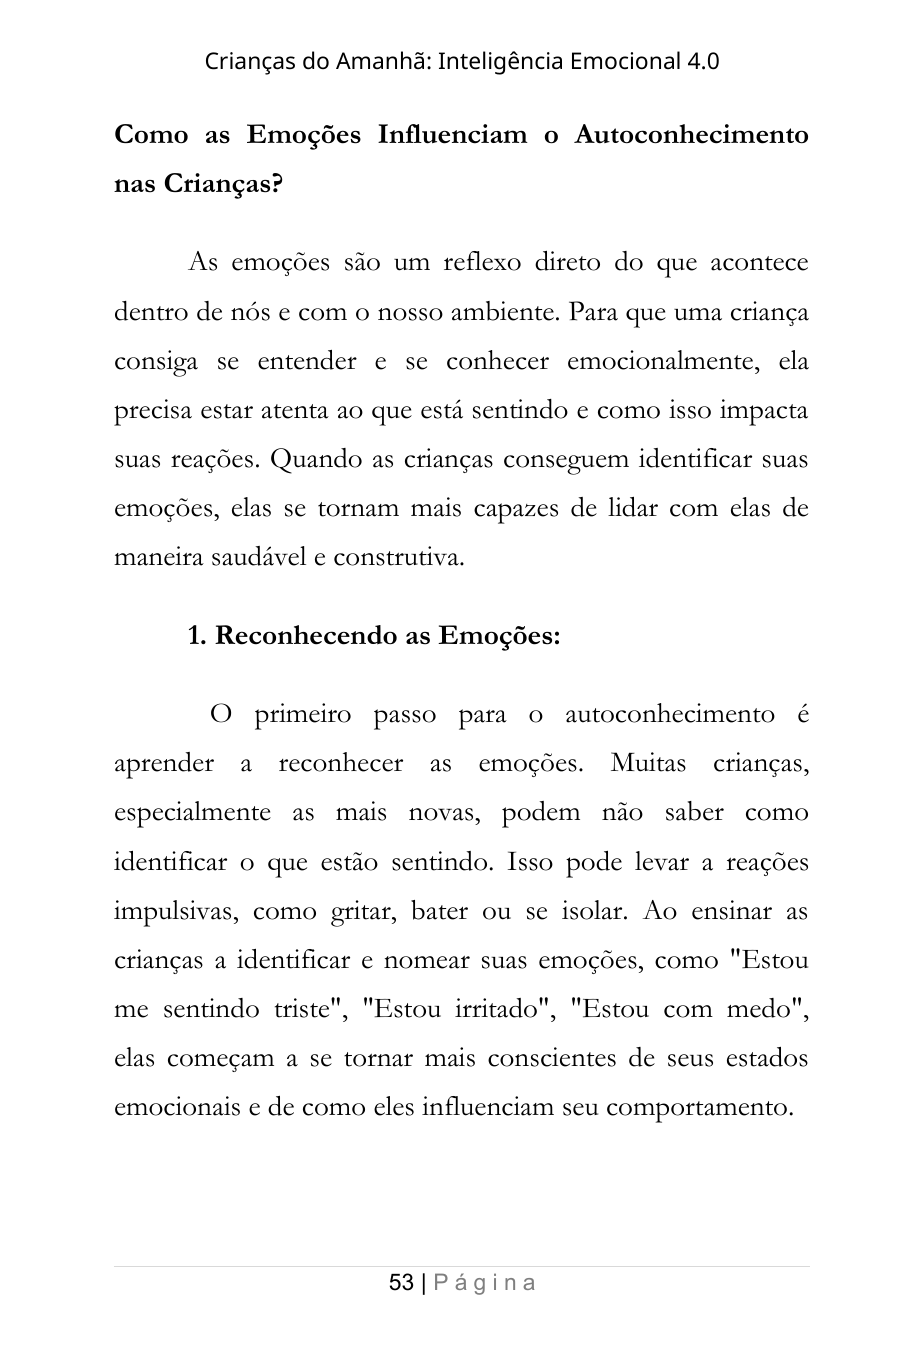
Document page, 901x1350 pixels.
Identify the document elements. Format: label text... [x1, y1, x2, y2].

text O primeiro passo para o autoconhecimento é aprender a reconhecer as emoções. Muitas crianças, especialmente as mais novas, podem não saber como identificar o que estão sentindo. Isso pode levar a reações impulsivas, como gritar, bater ou se isolar. Ao ensinar as crianças a identificar e nomear suas emoções, como "Estou me sentindo triste", "Estou irritado", "Estou com medo", elas começam a se tornar mais conscientes de seus estados emocionais e de como eles influenciam seu comportamento. [114, 697, 810, 1123]
text Como as Emoções Influenciam o Autoconhecimento nas Crianças? [114, 118, 810, 200]
text 1. Reconhecendo as Emoções: [114, 619, 810, 652]
text As emoções são um reflexo direto do que acontece dentro de nós e com o nosso ambiente. Para que uma criança consiga se entender e se conhecer emocionalmente, ela precisa estar atenta ao que está sentindo e como isso impacta suas reações. Quando as crianças conseguem identificar suas emoções, elas se tornam mais capazes de lidar com elas de maneira saudável e construtiva. [114, 246, 810, 573]
